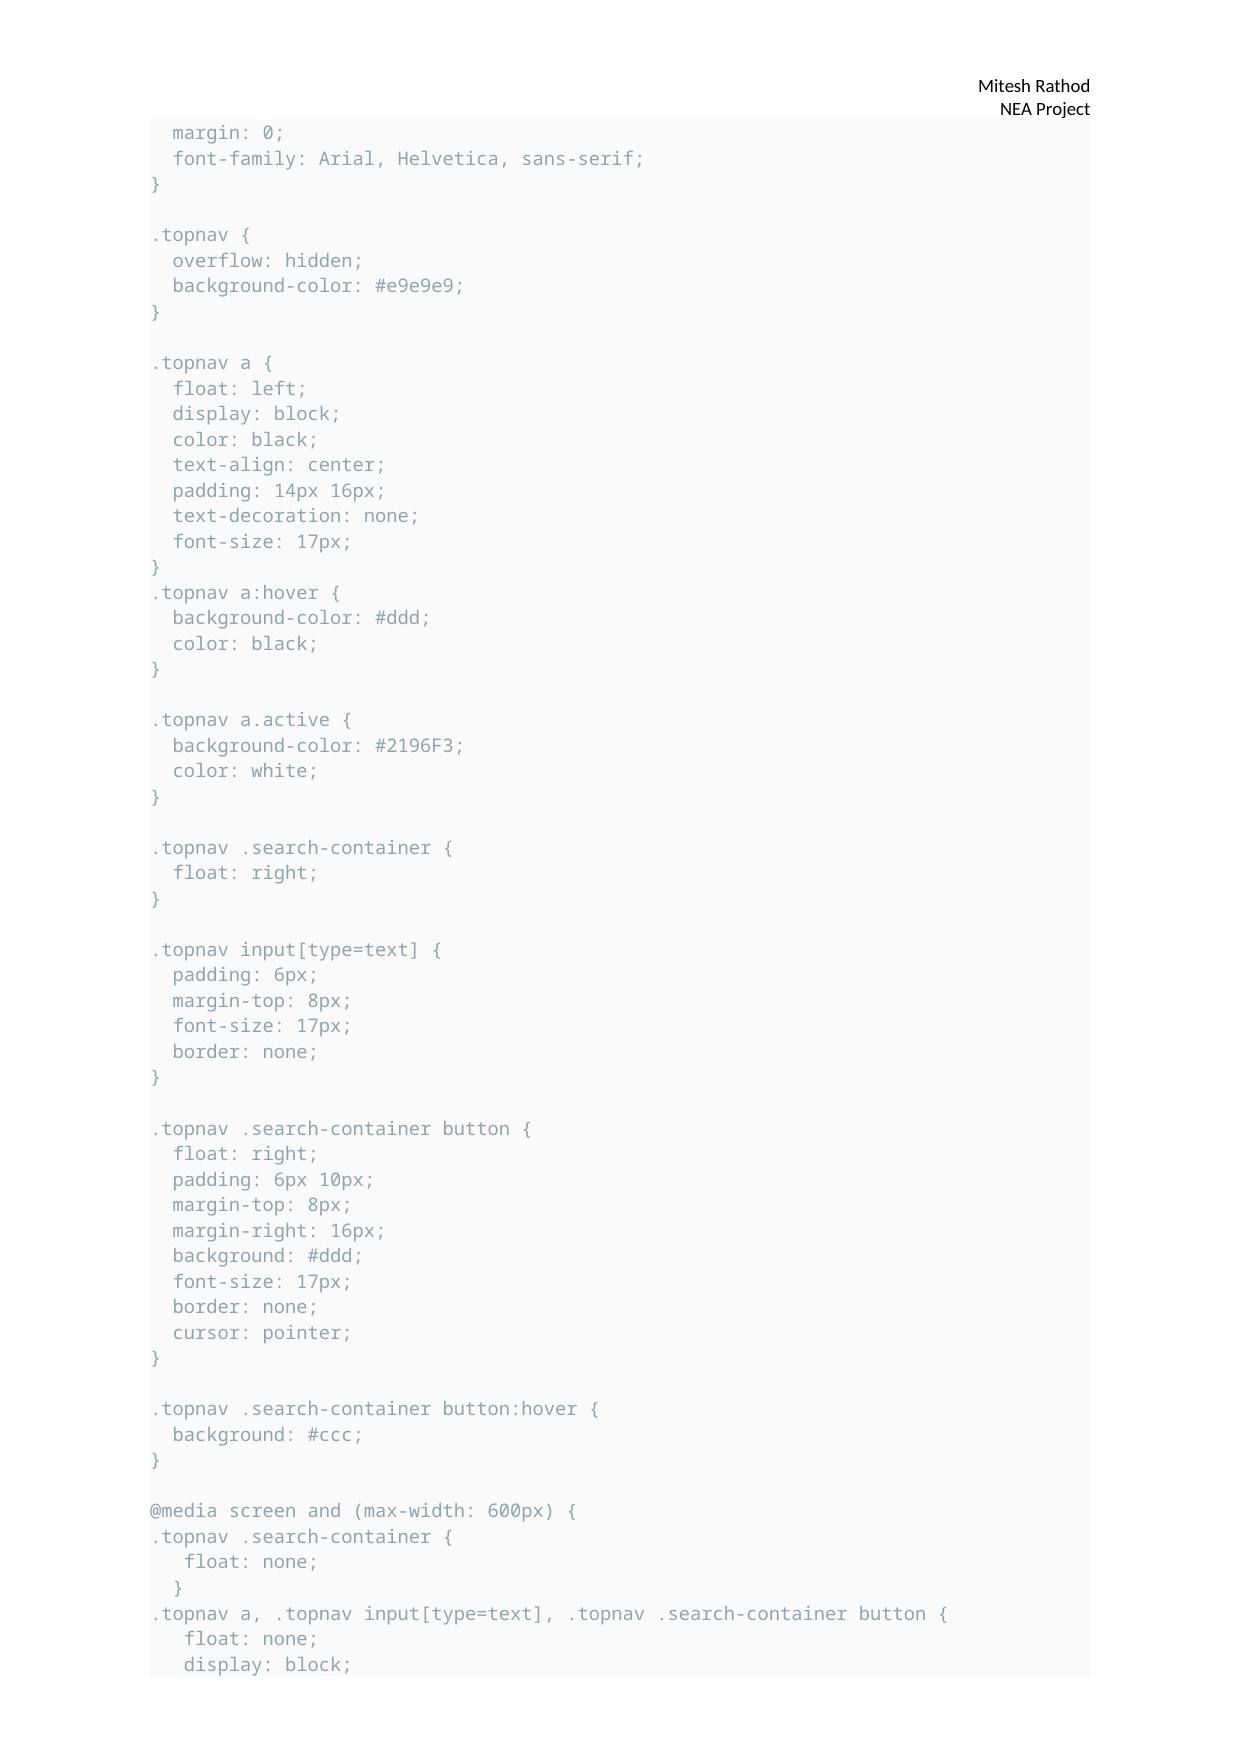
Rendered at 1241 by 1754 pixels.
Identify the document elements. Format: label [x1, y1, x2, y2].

text [150, 119, 1090, 1676]
